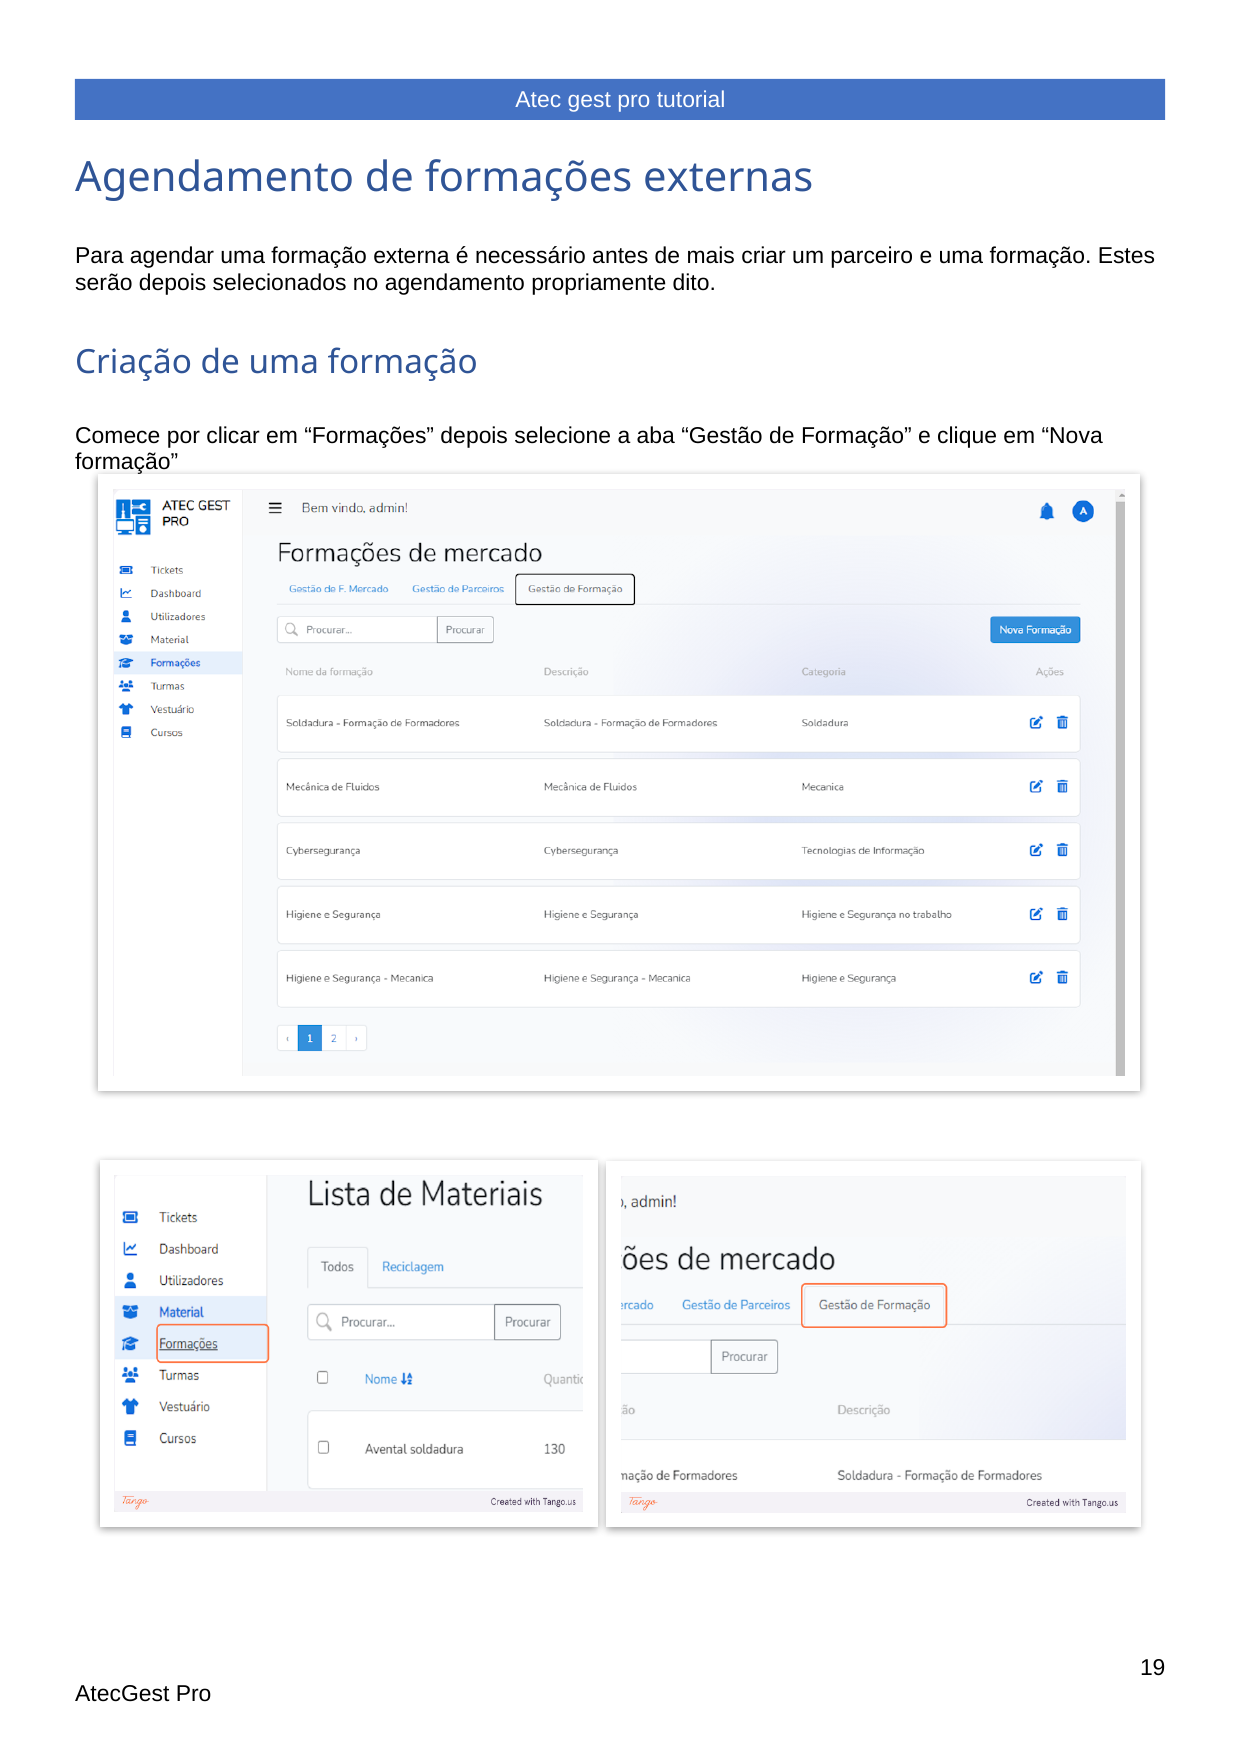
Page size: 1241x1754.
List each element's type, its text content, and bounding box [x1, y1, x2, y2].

picture [113, 489, 1125, 1076]
picture [114, 1175, 583, 1512]
subtitle Agendamento de formações externas [75, 147, 1165, 203]
subtitle Criação de uma formação [75, 338, 1165, 384]
text Comece por clicar em “Formações” depois selecione a aba “Gestão de Formação” e clique em “Nova formação” [75, 422, 1165, 474]
picture [621, 1176, 1126, 1513]
text Para agendar uma formação externa é necessário antes de mais criar um parceiro e uma formação. Estes serão depois selecionados no agendamento propriamente dito. [75, 242, 1165, 295]
